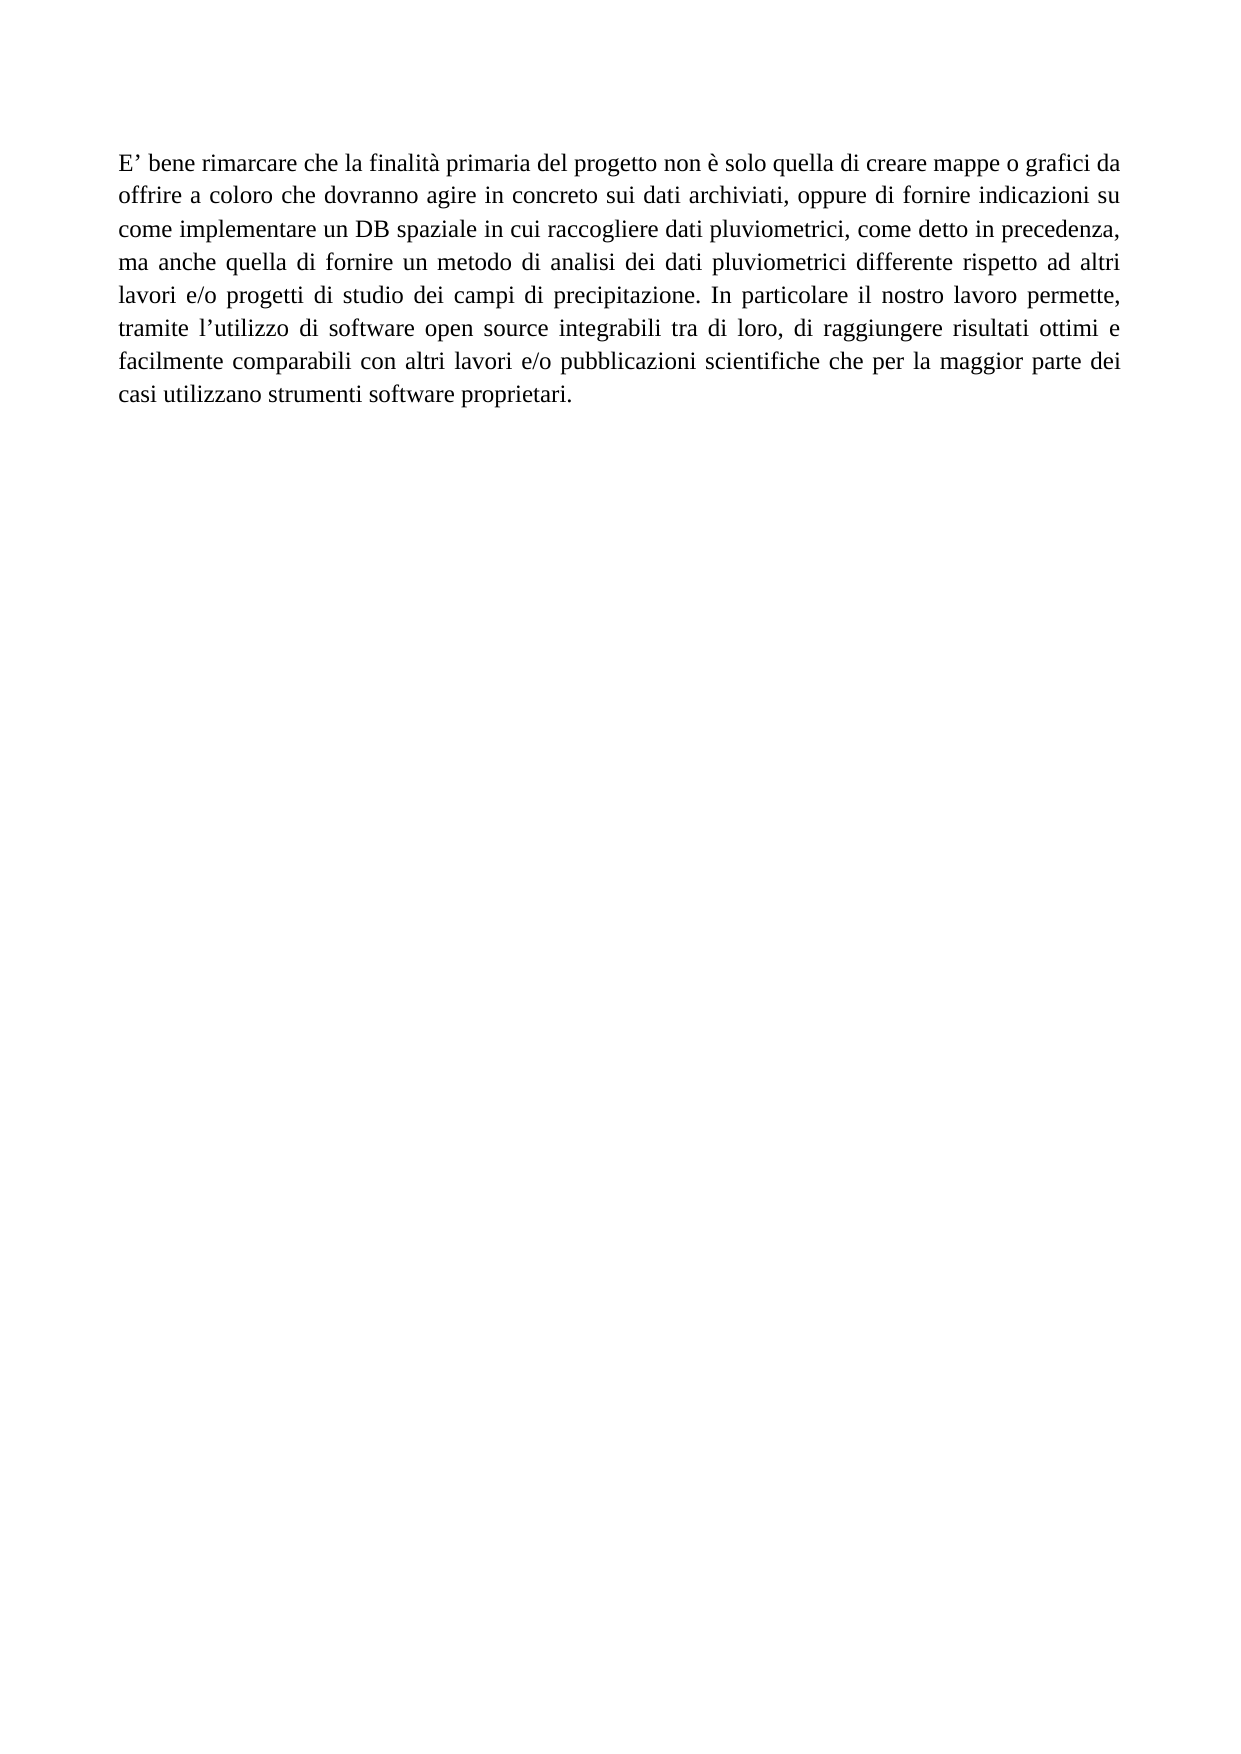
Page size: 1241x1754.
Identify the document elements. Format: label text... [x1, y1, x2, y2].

text E’ bene rimarcare che la finalità primaria del progetto non è solo quella di creare mappe o grafici da offrire a coloro che dovranno agire in concreto sui dati archiviati, oppure di fornire indicazioni su come implementare un DB spaziale in cui raccogliere dati pluviometrici, come detto in precedenza, ma anche quella di fornire un metodo di analisi dei dati pluviometrici differente rispetto ad altri lavori e/o progetti di studio dei campi di precipitazione. In particolare il nostro lavoro permette, tramite l’utilizzo di software open source integrabili tra di loro, di raggiungere risultati ottimi e facilmente comparabili con altri lavori e/o pubblicazioni scientifiche che per la maggior parte dei casi utilizzano strumenti software proprietari. [118, 148, 1122, 407]
